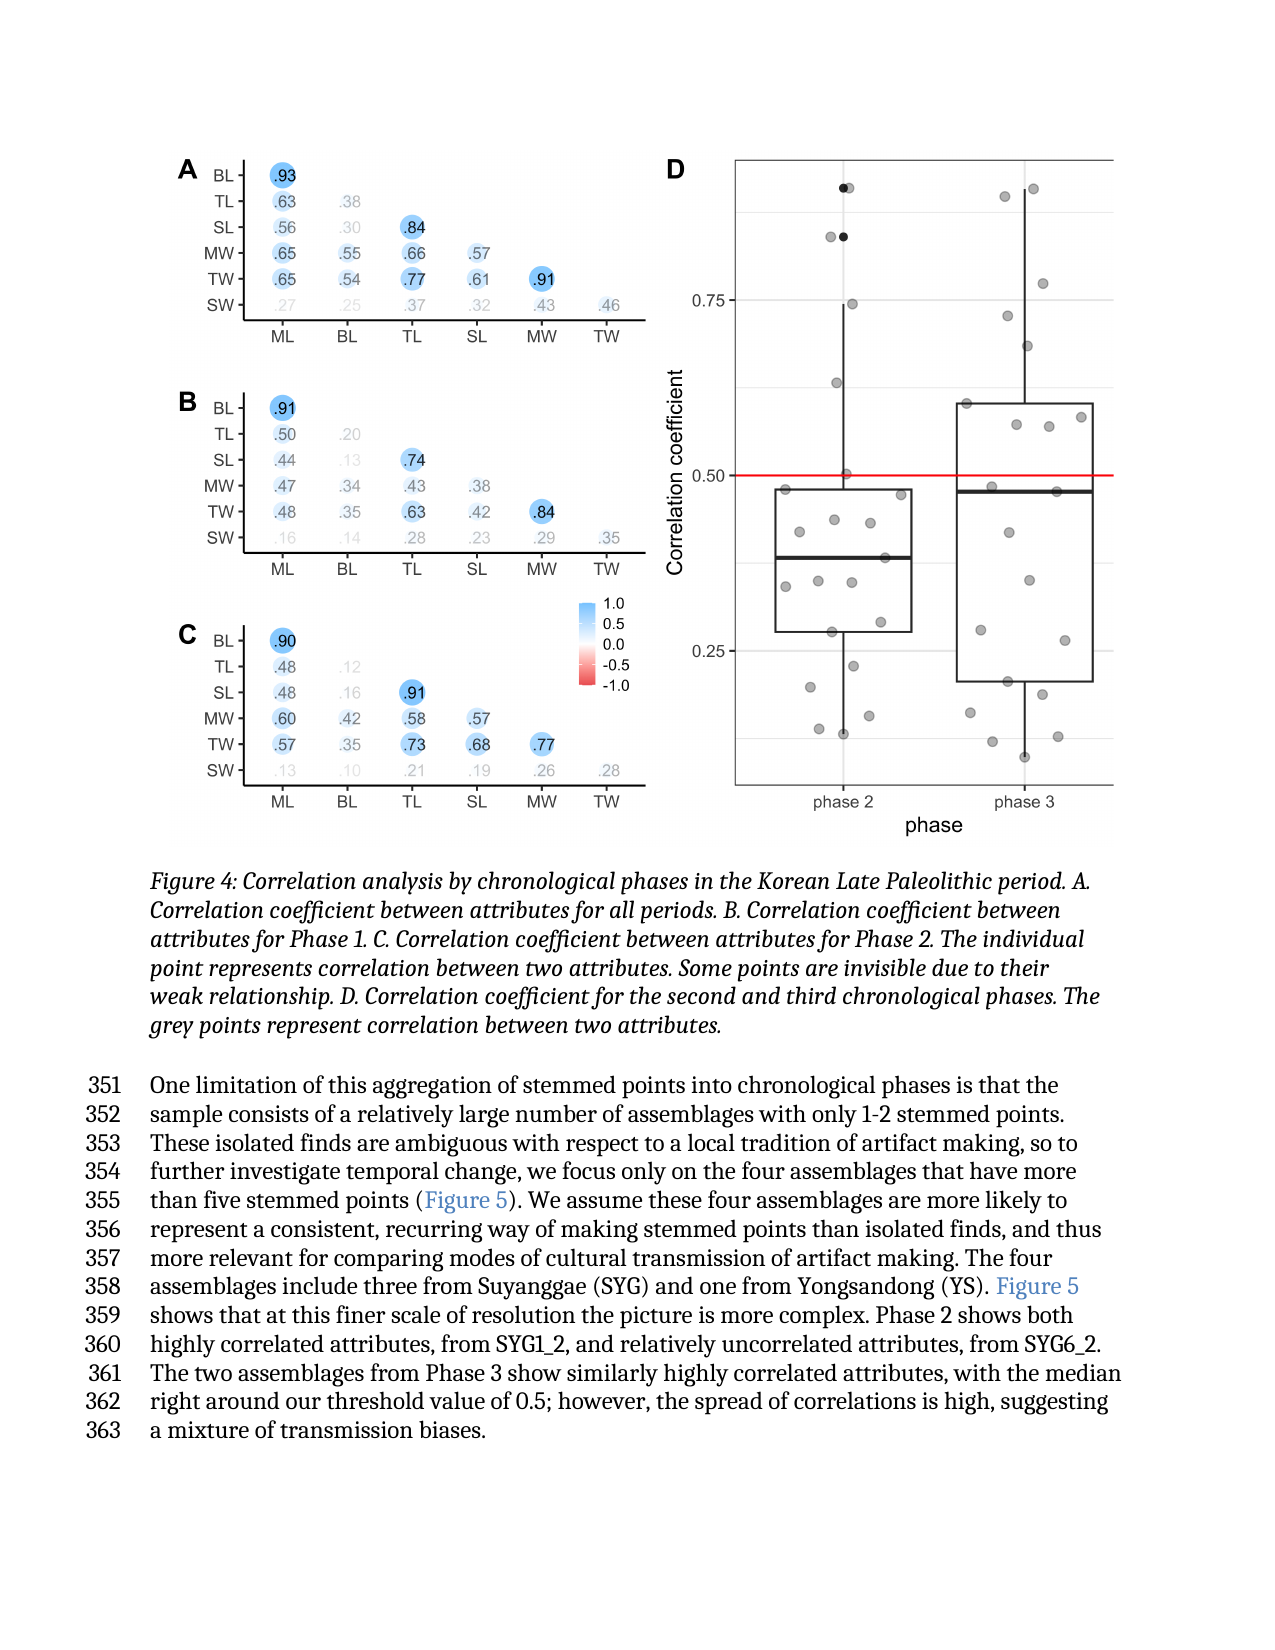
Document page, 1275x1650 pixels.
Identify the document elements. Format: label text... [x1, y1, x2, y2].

picture [168, 150, 1114, 847]
table_header Figure 4: Correlation analysis by chronological phases in the Korean Late Paleolithic period. A. Correlation coefficient between attributes for all periods. B. Correlation coefficient between attributes for Phase 1. C. Correlation coefficient between attributes for Phase 2. The individual point represents correlation between two attributes. Some points are invisible due to their weak relationship. D. Correlation coefficient for the second and third chronological phases. The grey points represent correlation between two attributes. [139, 150, 1114, 1052]
text One limitation of this aggregation of stemmed points into chronological phases is that the sample consists of a relatively large number of assemblages with only 1-2 stemmed points. These isolated finds are ambiguous with respect to a local tradition of artifact making, so to further investigate temporal change, we focus only on the four assemblages that have more than five stemmed points (Figure 5). We assume these four assemblages are more likely to represent a consistent, recurring way of making stemmed points than isolated finds, and thus more relevant for comparing modes of cultural transmission of artifact making. The four assemblages include three from Suyanggae (SYG) and one from Yongsandong (YS). Figure 5 shows that at this finer scale of resolution the picture is more complex. Phase 2 shows both highly correlated attributes, from SYG1_2, and relatively uncorrelated attributes, from SYG6_2. The two assemblages from Phase 3 show similarly highly correlated attributes, with the median right around our threshold value of 0.5; however, the spread of correlations is high, suggesting a mixture of transmission biases. [150, 1071, 1125, 1445]
